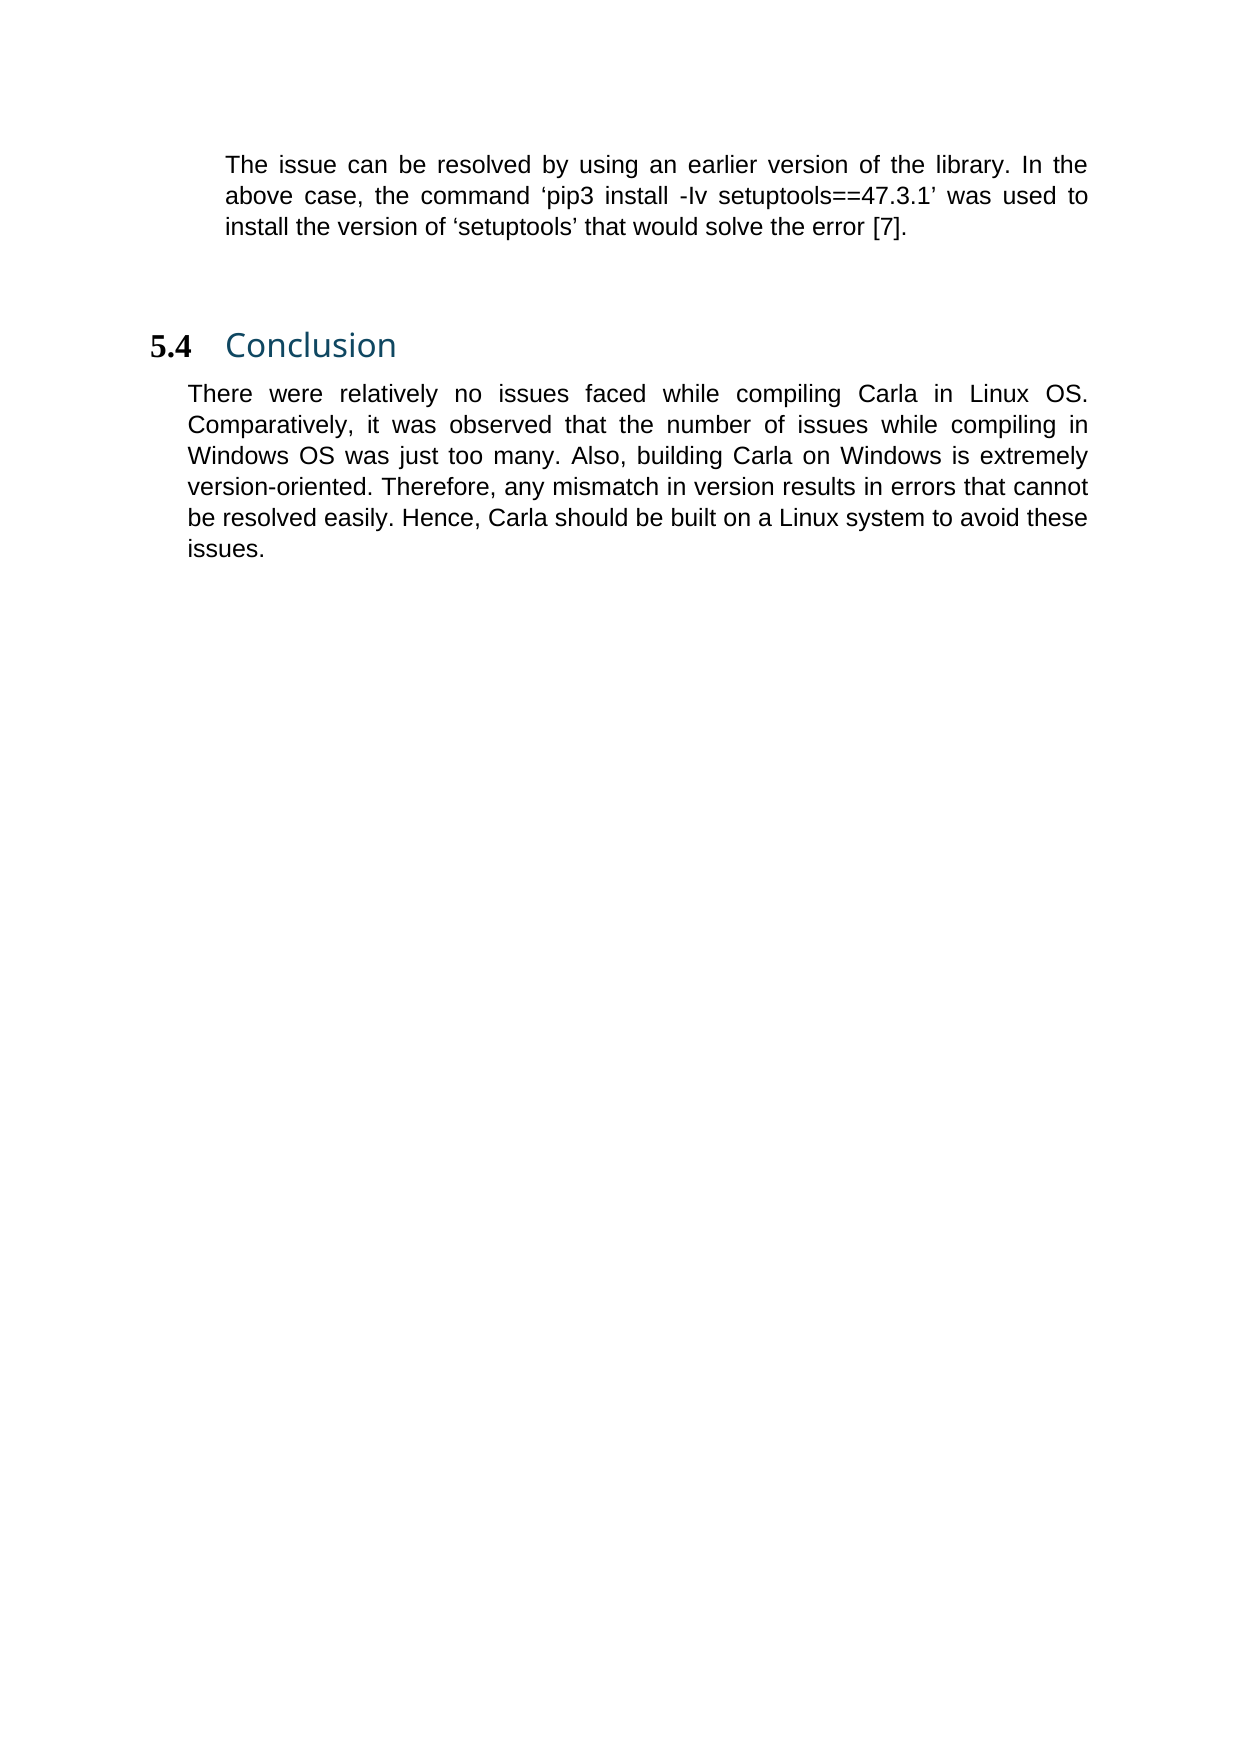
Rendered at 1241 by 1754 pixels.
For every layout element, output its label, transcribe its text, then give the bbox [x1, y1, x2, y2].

list The issue can be resolved by using an earlier version of the library. In the above case, the command ‘pip3 install -Iv setuptools==47.3.1’ was used to install the version of ‘setuptools’ that would solve the error . [225, 150, 1090, 241]
list There were relatively no issues faced while compiling Carla in Linux OS. Comparatively, it was observed that the number of issues while compiling in Windows OS was just too many. Also, building Carla on Windows is extremely version-oriented. Therefore, any mismatch in version results in errors that cannot be resolved easily. Hence, Carla should be built on a Linux system to avoid these issues. [187, 379, 1090, 563]
subtitle Conclusion [150, 322, 1090, 367]
